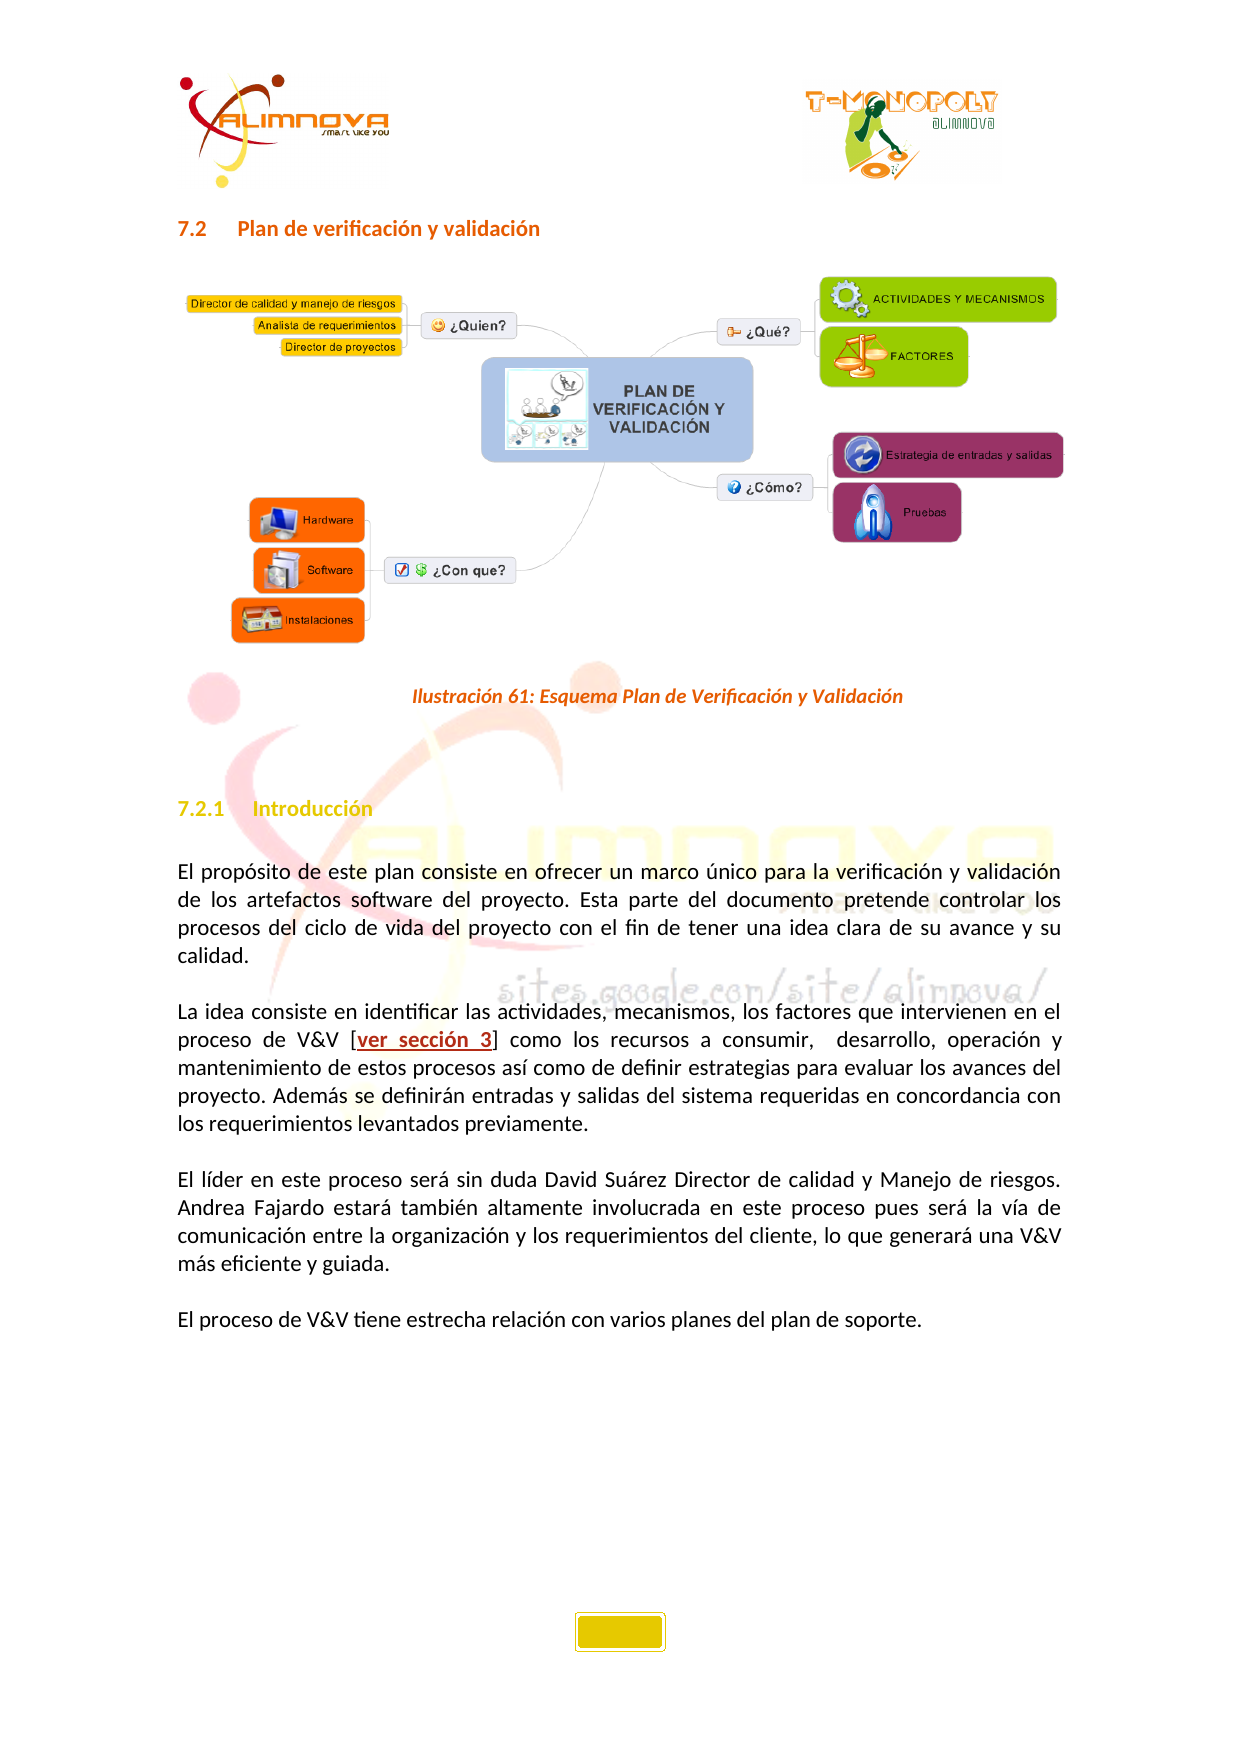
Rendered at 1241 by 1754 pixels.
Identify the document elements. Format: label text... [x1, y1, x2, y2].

subtitle Introducción [177, 794, 1063, 822]
text El líder en este proceso será sin duda David Suárez Director de calidad y Manejo de riesgos. Andrea Fajardo estará también altamente involucrada en este proceso pues será la vía de comunicación entre la organización y los requerimientos del cliente, lo que generará una V&V más eficiente y guiada. [177, 1165, 1063, 1277]
picture [802, 79, 1002, 184]
text El proceso de V&V tiene estrecha relación con varios planes del plan de soporte. [177, 1305, 1063, 1333]
picture [177, 73, 389, 189]
text La idea consiste en identificar las actividades, mecanismos, los factores que intervienen en el proceso de V&V [ver sección 3] como los recursos a consumir, desarrollo, operación y mantenimiento de estos procesos así como de definir estrategias para evaluar los avances del proyecto. Además se definirán entradas y salidas del sistema requeridas en concordancia con los requerimientos levantados previamente. [177, 997, 1063, 1137]
text Ilustración 61: Esquema Plan de Verificación y Validación [177, 683, 1063, 708]
picture [180, 272, 1069, 647]
text El propósito de este plan consiste en ofrecer un marco único para la verificación y validación de los artefactos software del proyecto. Esta parte del documento pretende controlar los procesos del ciclo de vida del proyecto con el fin de tener una idea clara de su avance y su calidad. [177, 857, 1063, 969]
subtitle Plan de verificación y validación [177, 214, 1063, 242]
